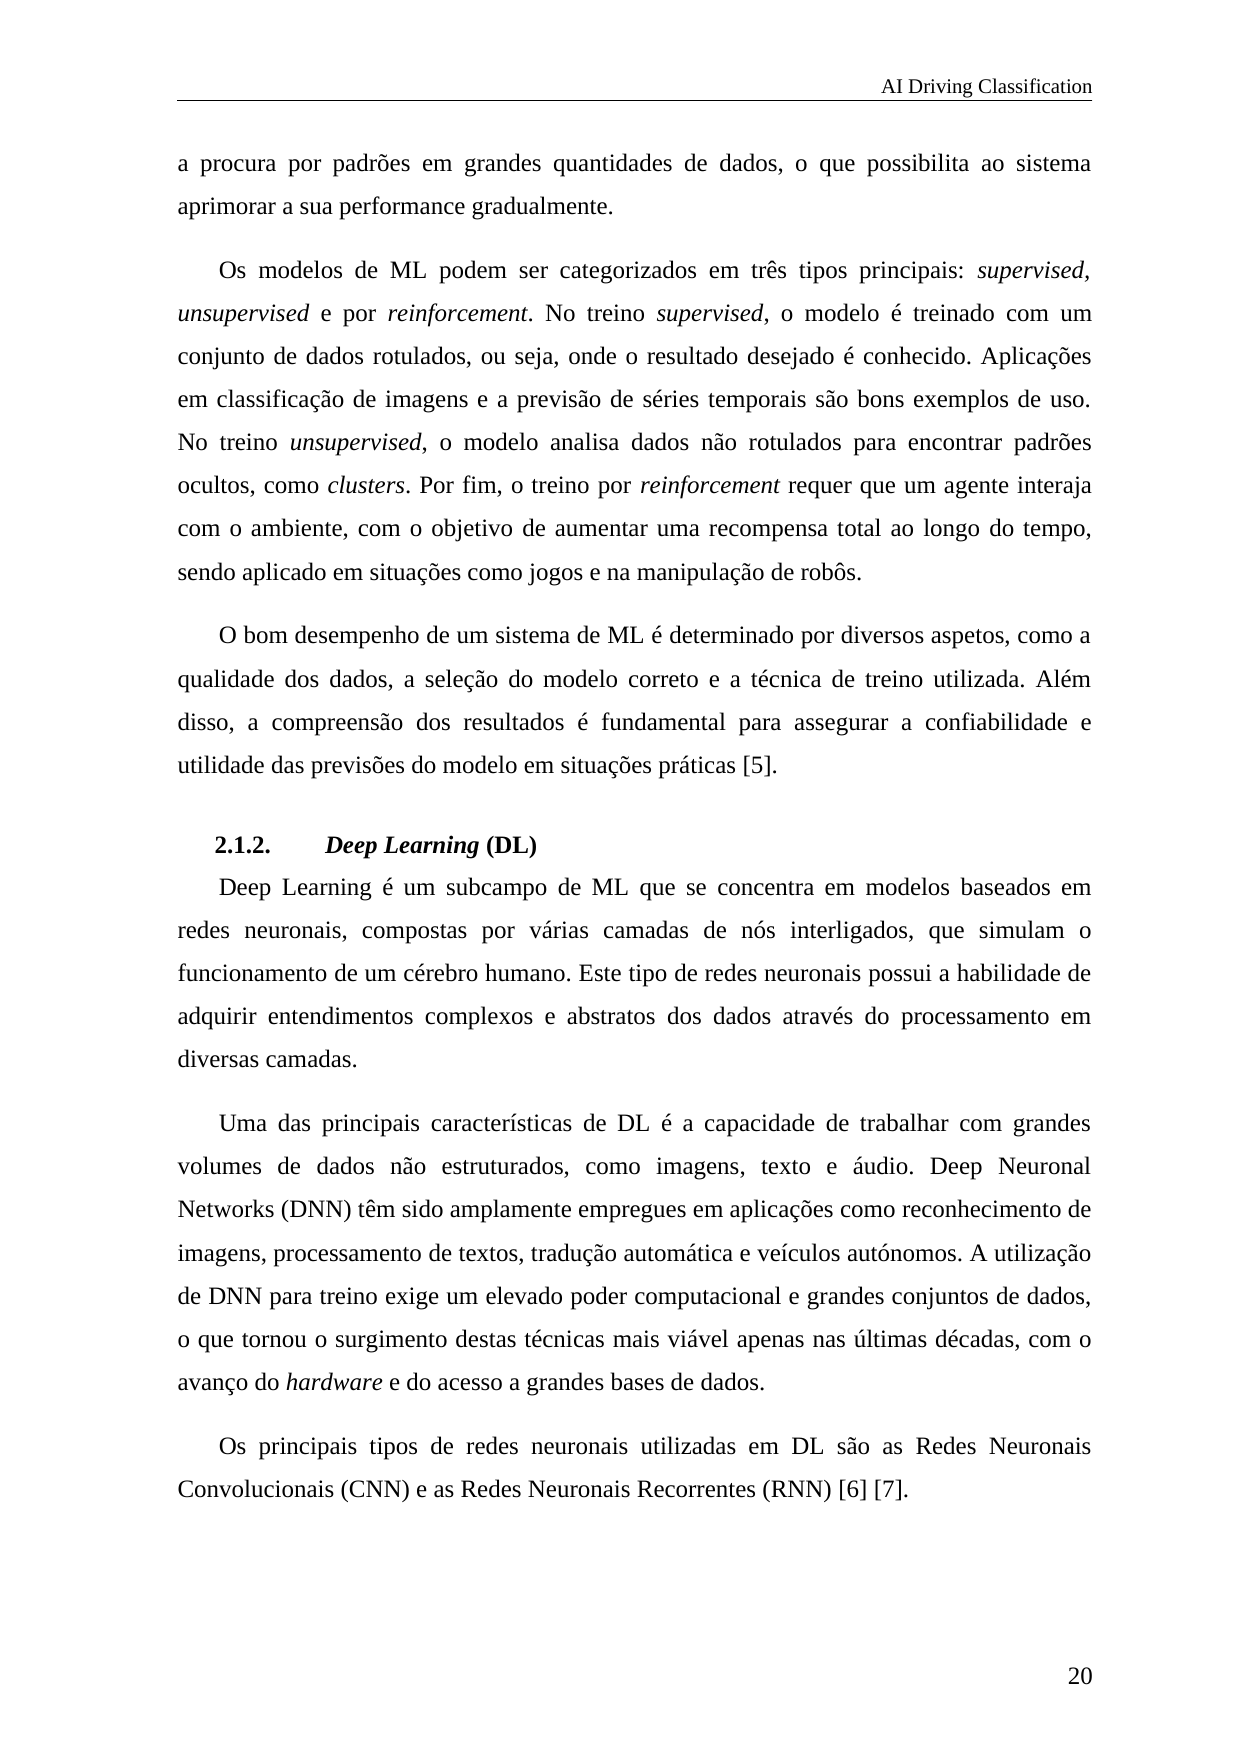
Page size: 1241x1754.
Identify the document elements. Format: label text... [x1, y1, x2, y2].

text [177, 148, 1092, 219]
text Os modelos de ML podem ser categorizados em três tipos principais: supervised, unsupervised e por reinforcement. No treino supervised, o modelo é treinado com um conjunto de dados rotulados, ou seja, onde o resultado desejado é conhecido. Aplicações em classificação de imagens e a previsão de séries temporais são bons exemplos de uso. No treino unsupervised, o modelo analisa dados não rotulados para encontrar padrões ocultos, como clusters. Por fim, o treino por reinforcement requer que um agente interaja com o ambiente, com o objetivo de aumentar uma recompensa total ao longo do tempo, sendo aplicado em situações como jogos e na manipulação de robôs. [177, 255, 1092, 585]
text Uma das principais características de DL é a capacidade de trabalhar com grandes volumes de dados não estruturados, como imagens, texto e áudio. Deep Neuronal Networks (DNN) têm sido amplamente empregues em aplicações como reconhecimento de imagens, processamento de textos, tradução automática e veículos autónomos. A utilização de DNN para treino exige um elevado poder computacional e grandes conjuntos de dados, o que tornou o surgimento destas técnicas mais viável apenas nas últimas décadas, com o avanço do hardware e do acesso a grandes bases de dados. [177, 1108, 1092, 1396]
subtitle Deep Learning (DL) [214, 831, 1092, 859]
text Os principais tipos de redes neuronais utilizadas em DL são as Redes Neuronais Convolucionais (CNN) e as Redes Neuronais Recorrentes (RNN) . [177, 1431, 1092, 1503]
text O bom desempenho de um sistema de ML é determinado por diversos aspetos, como a qualidade dos dados, a seleção do modelo correto e a técnica de treino utilizada. Além disso, a compreensão dos resultados é fundamental para assegurar a confiabilidade e utilidade das previsões do modelo em situações práticas . [177, 621, 1092, 779]
text Deep Learning é um subcampo de ML que se concentra em modelos baseados em redes neuronais, compostas por várias camadas de nós interligados, que simulam o funcionamento de um cérebro humano. Este tipo de redes neuronais possui a habilidade de adquirir entendimentos complexos e abstratos dos dados através do processamento em diversas camadas. [177, 872, 1092, 1073]
